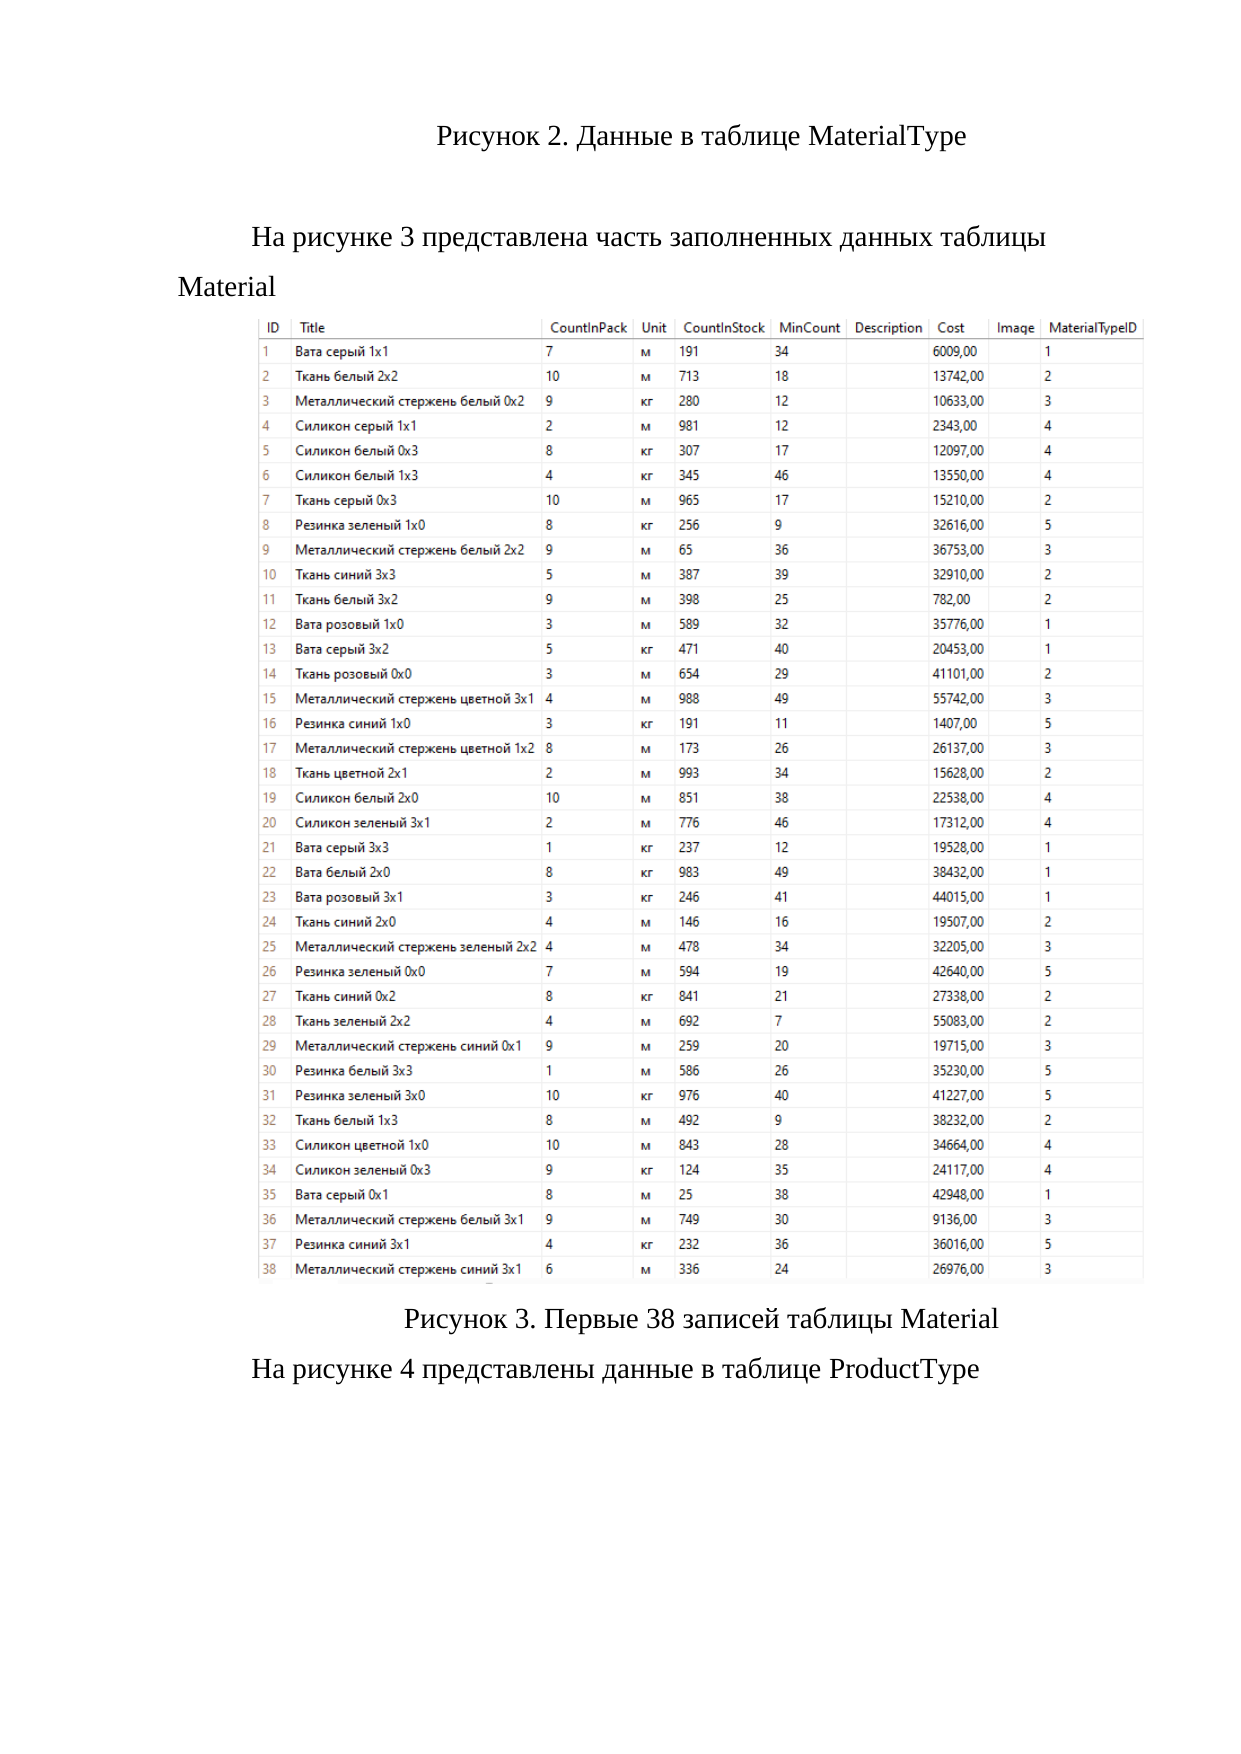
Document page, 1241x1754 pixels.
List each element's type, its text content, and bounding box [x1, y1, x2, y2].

text Рисунок 3. Первые 38 записей таблицы Material [177, 1301, 1152, 1334]
text На рисунке 3 представлена часть заполненных данных таблицы Material [177, 219, 1152, 303]
text Рисунок 2. Данные в таблице MaterialType [177, 118, 1152, 152]
picture [258, 319, 1145, 1284]
text На рисунке 4 представлены данные в таблице ProductType [177, 1351, 1152, 1385]
